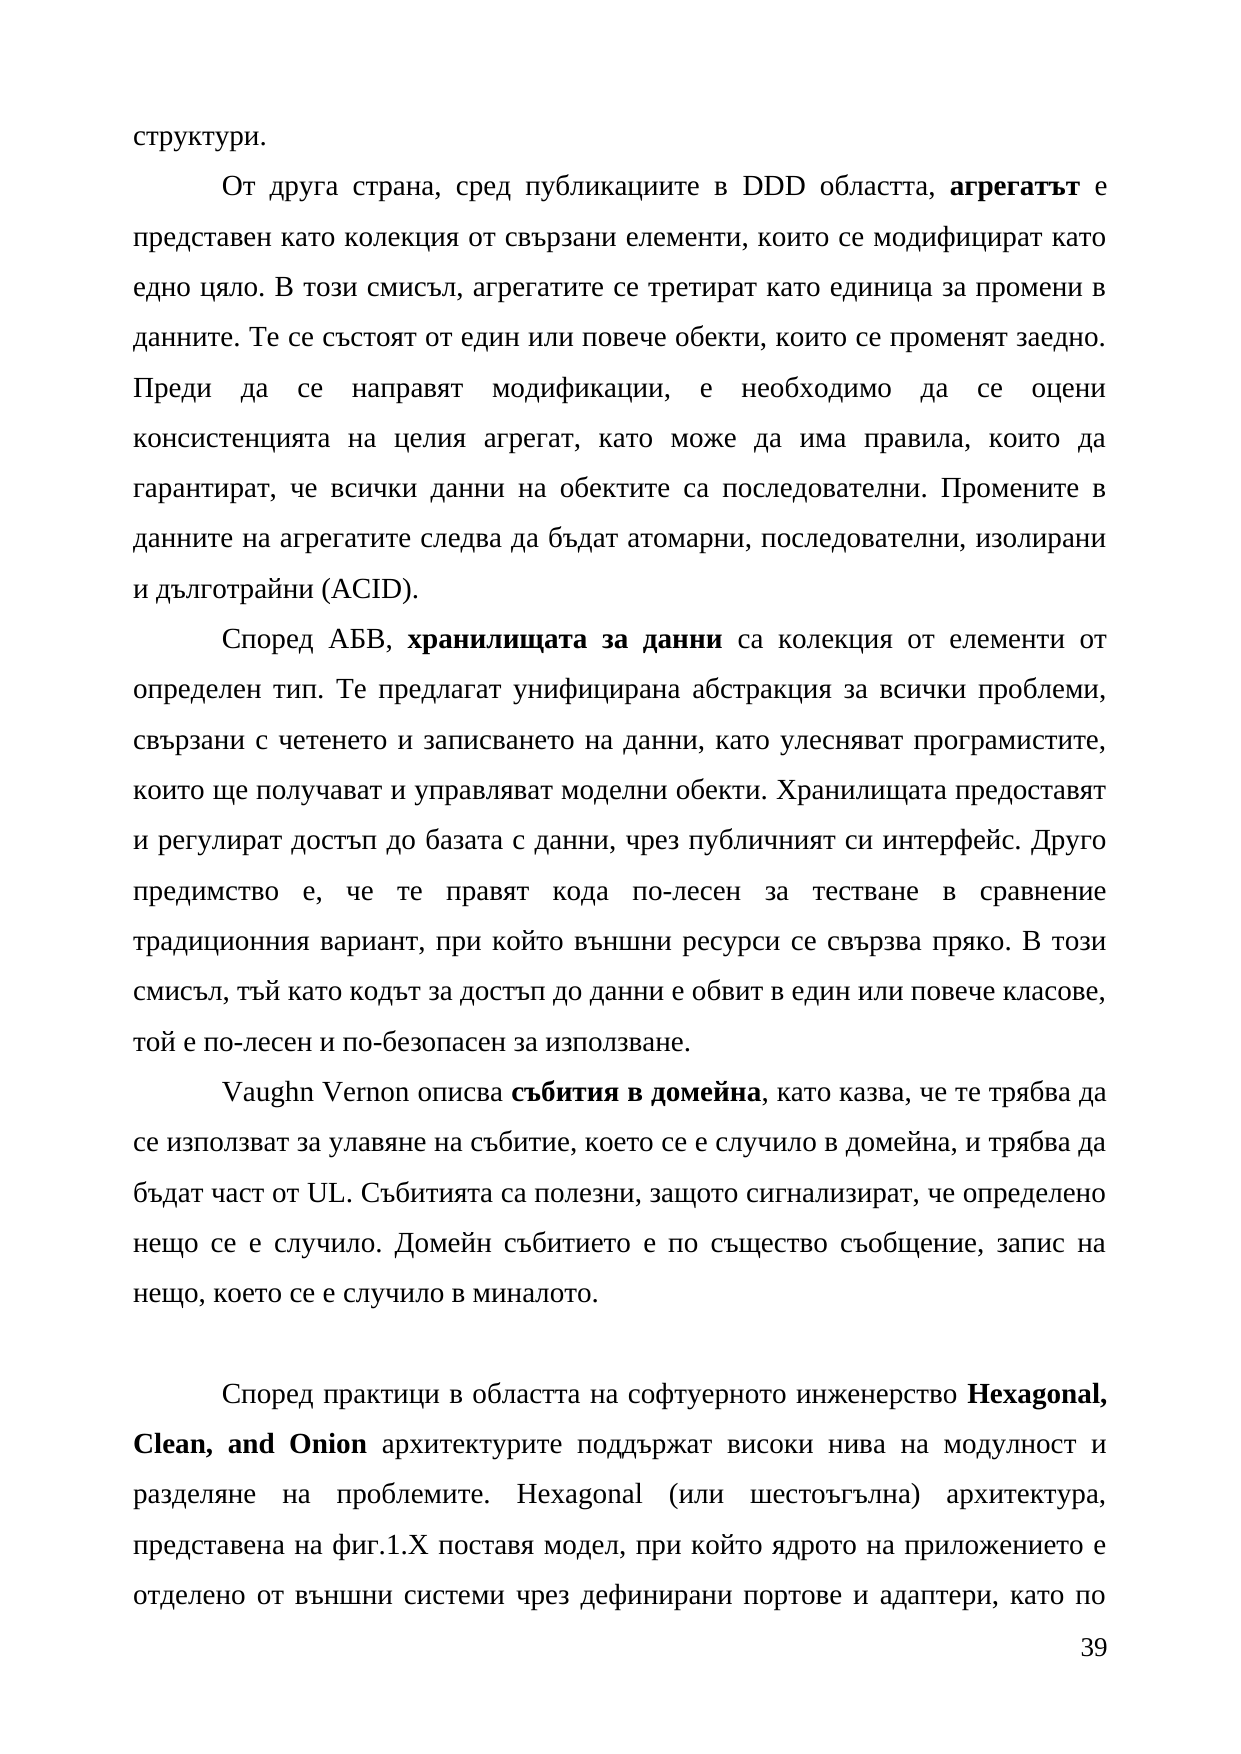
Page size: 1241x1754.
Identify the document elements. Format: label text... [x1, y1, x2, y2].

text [133, 1376, 1107, 1611]
text От друга страна, сред публикациите в DDD областта, агрегатът е представен като колекция от свързани елементи, които се модифицират като едно цяло. В този смисъл, агрегатите се третират като единица за промени в данните. Те се състоят от един или повече обекти, които се променят заедно. Преди да се направят модификации, е необходимо да се оцени консистенцията на целия агрегат, като може да има правила, които да гарантират, че всички данни на обектите са последователни. Промените в данните на агрегатите следва да бъдат атомарни, последователни, изолирани и дълготрайни (ACID). [133, 168, 1107, 604]
text Според АБВ, хранилищата за данни са колекция от елементи от определен тип. Те предлагат унифицирана абстракция за всички проблеми, свързани с четенето и записването на данни, като улесняват програмистите, които ще получават и управляват моделни обекти. Хранилищата предоставят и регулират достъп до базата с данни, чрез публичният си интерфейс. Друго предимство е, че те правят кода по-лесен за тестване в сравнение традиционния вариант, при който външни ресурси се свързва пряко. В този смисъл, тъй като кодът за достъп до данни е обвит в един или повече класове, той е по-лесен и по-безопасен за използване. [133, 621, 1107, 1057]
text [133, 118, 1107, 152]
text Vaughn Vernon описва събития в домейна, като казва, че те трябва да се използват за улавяне на събитие, което се е случило в домейна, и трябва да бъдат част от UL. Събитията са полезни, защото сигнализират, че определено нещо се е случило. Домейн събитието е по същество съобщение, запис на нещо, което се е случило в миналото. [133, 1074, 1107, 1309]
